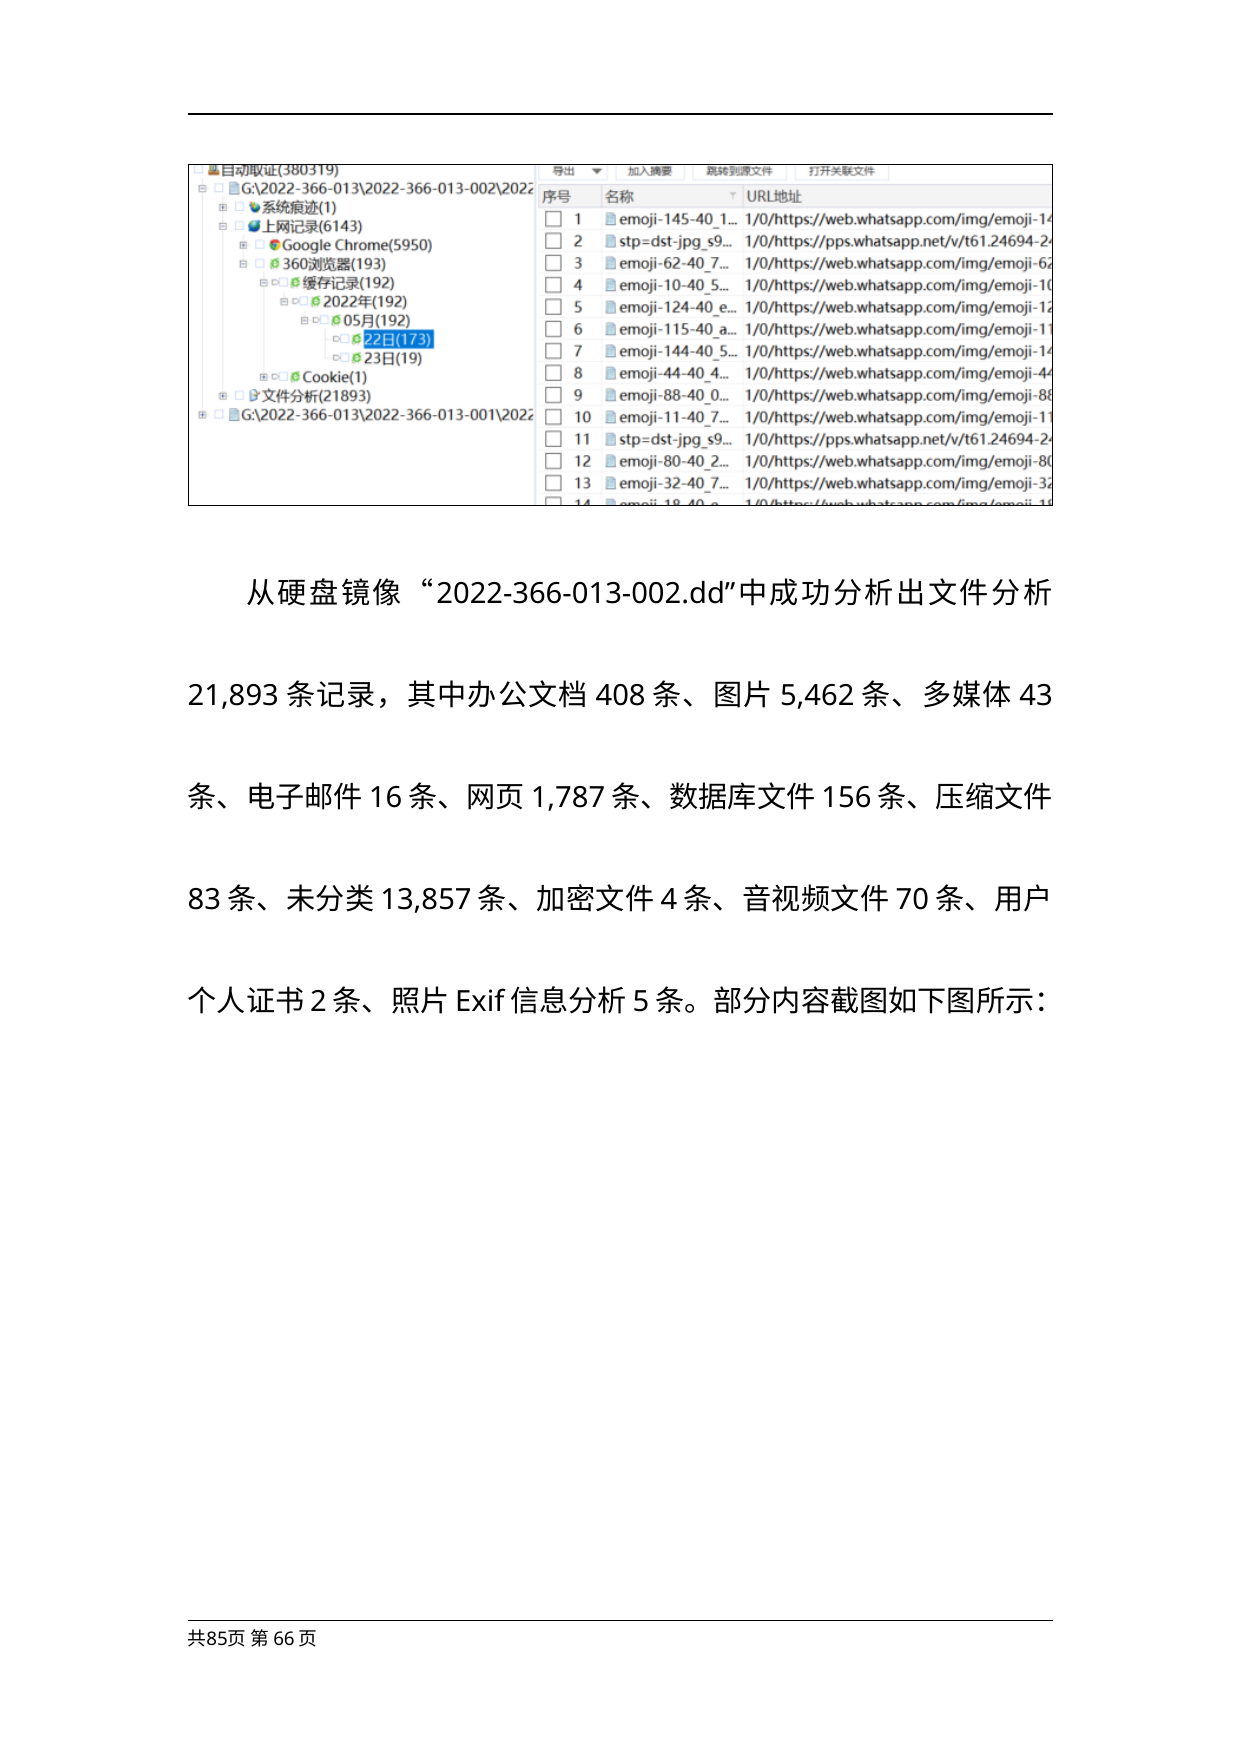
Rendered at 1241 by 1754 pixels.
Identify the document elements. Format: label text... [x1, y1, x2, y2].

picture [189, 165, 1052, 505]
text 从硬盘镜像“2022-366-013-002.dd”中成功分析出文件分析21,893条记录，其中办公文档408条、图片5,462条、多媒体43条、电子邮件16条、网页1,787条、数据库文件156条、压缩文件83条、未分类13,857条、加密文件4条、音视频文件70条、用户个人证书2条、照片Exif信息分析5条。部分内容截图如下图所示： [187, 557, 1053, 1033]
